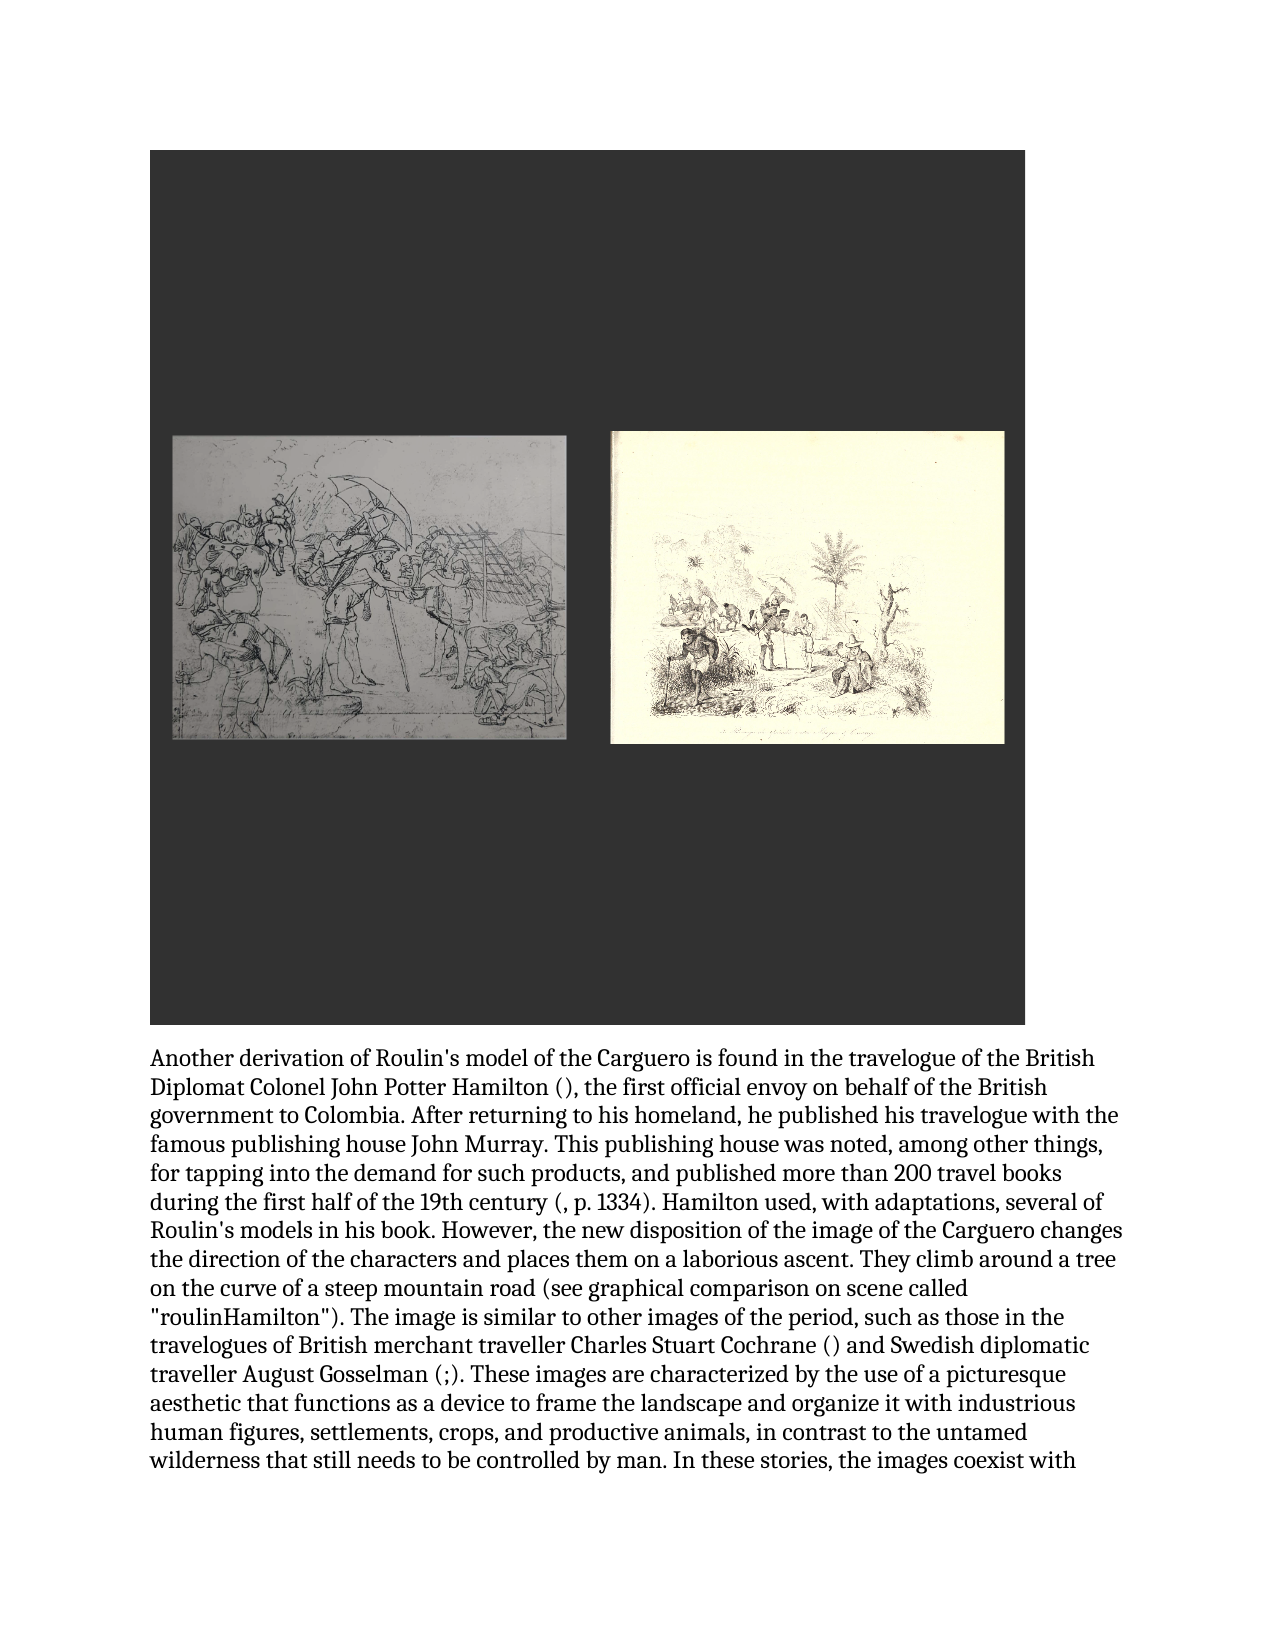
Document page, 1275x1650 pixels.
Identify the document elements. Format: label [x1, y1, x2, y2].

picture [150, 150, 1025, 1025]
text [150, 1044, 1125, 1475]
